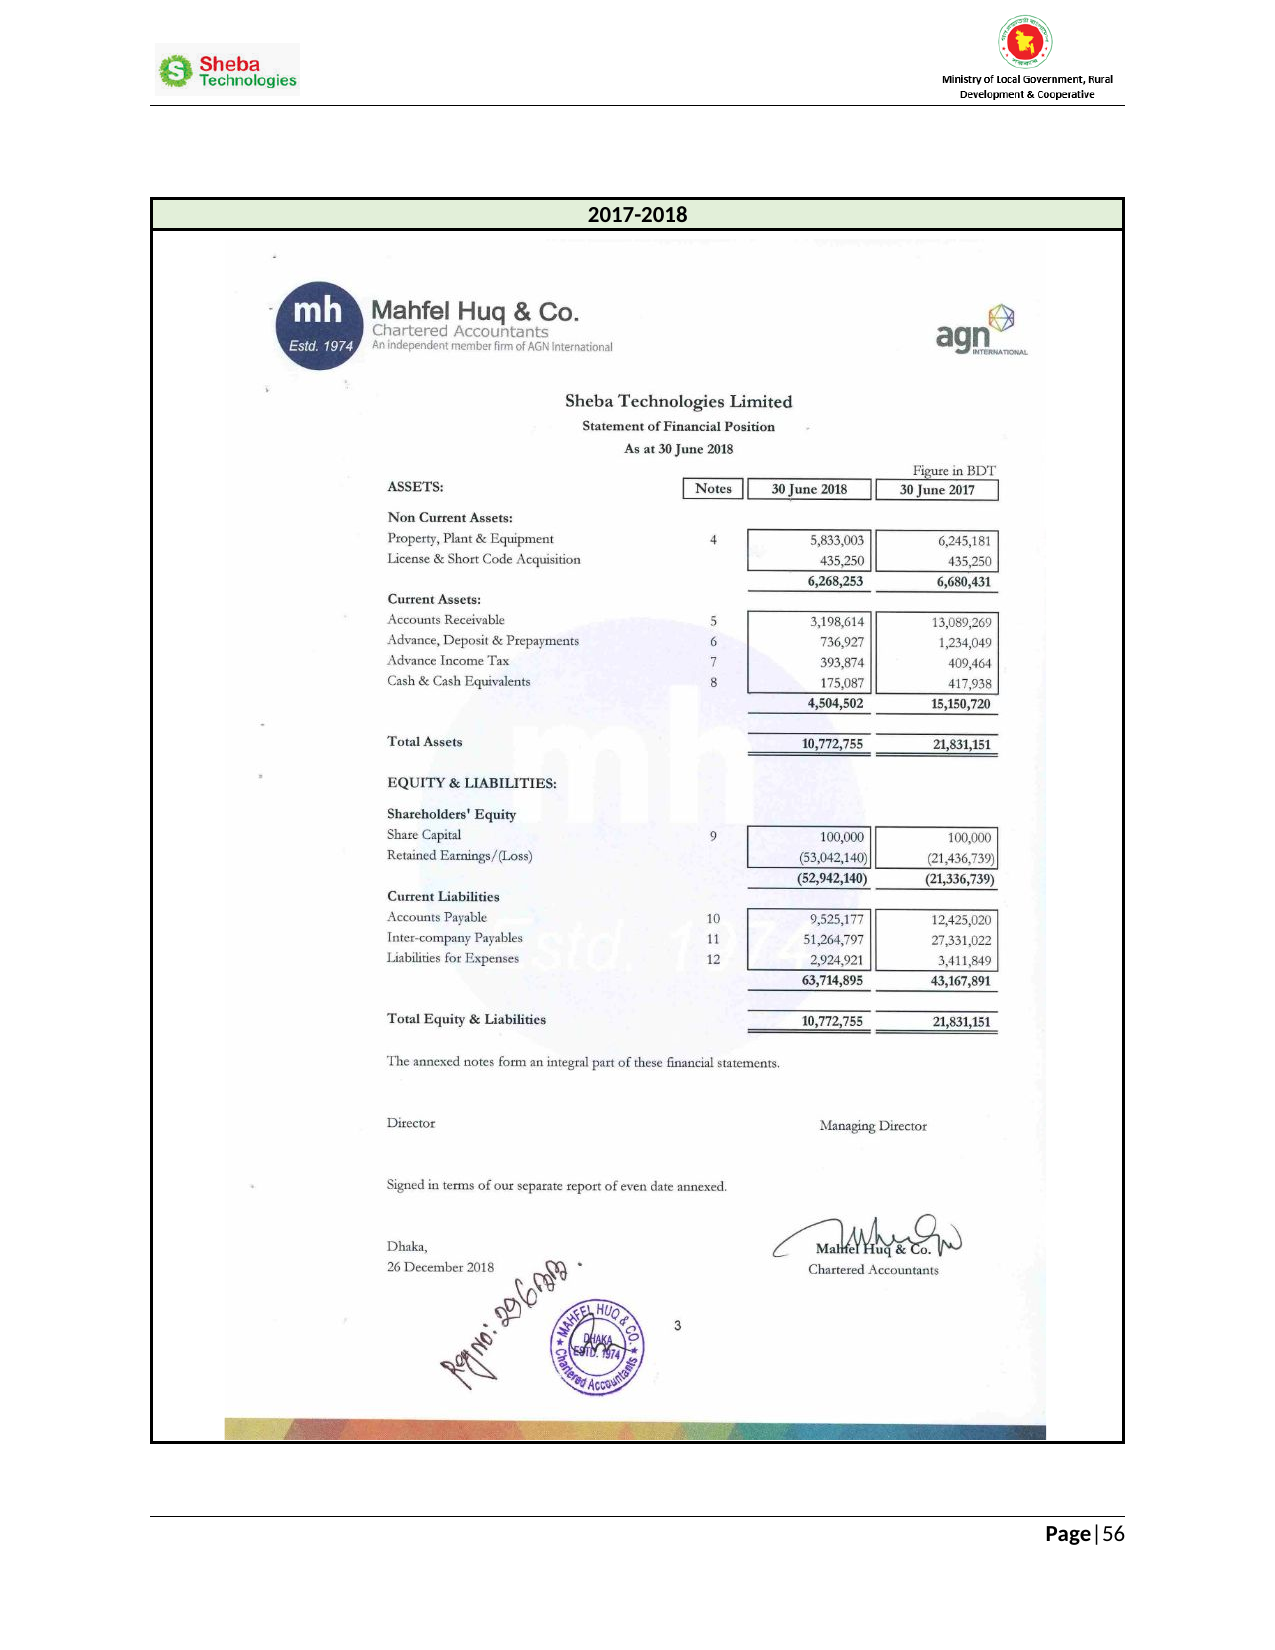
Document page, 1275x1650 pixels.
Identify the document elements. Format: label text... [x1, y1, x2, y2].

picture [937, 10, 1117, 101]
picture [154, 43, 300, 96]
table_header 2017-2018 [153, 200, 1122, 228]
picture [224, 239, 1047, 1439]
table_cell [153, 231, 1122, 1441]
